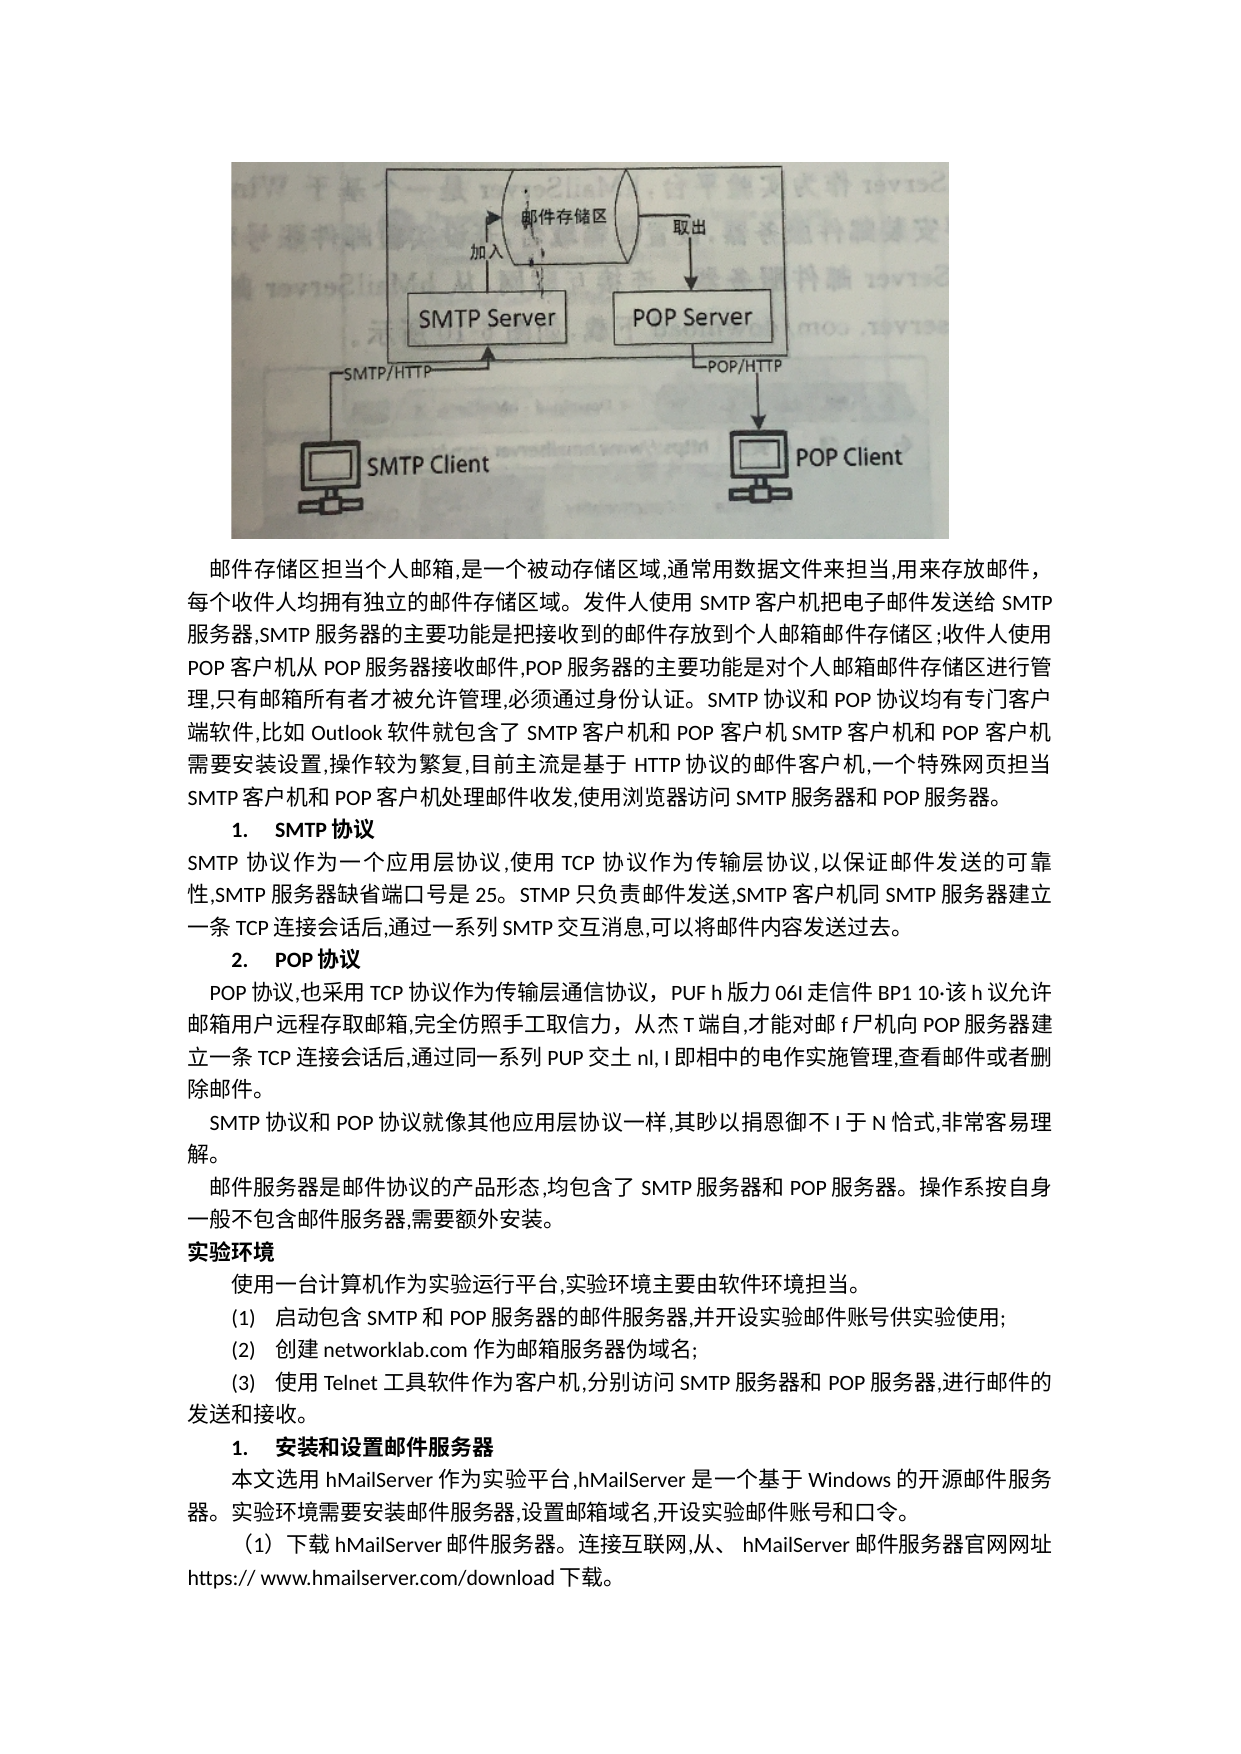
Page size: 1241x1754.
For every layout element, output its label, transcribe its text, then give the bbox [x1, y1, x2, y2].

list POP协议 [187, 942, 1053, 974]
list 启动包含SMTP 和 POP 服务器的邮件服务器,并开设实验邮件账号供实验使用; [187, 1299, 1053, 1332]
list 本文选用hMailServer作为实验平台,hMailServer 是一个基于Windows的开源邮件服务器。实验环境需要安装邮件服务器,设置邮箱域名,开设实验邮件账号和口令。 [187, 1462, 1053, 1527]
picture [231, 162, 949, 539]
list 创建networklab.com 作为邮箱服务器伪域名; [187, 1332, 1053, 1364]
list 实验环境 [187, 1234, 1053, 1267]
list 邮件服务器是邮件协议的产品形态,均包含了 SMTP服务器和POP服务器。操作系按自身一般不包含邮件服务器,需要额外安装。 [187, 1169, 1053, 1234]
list 使用Telnet 工具软件作为客户机,分别访问SMTP服务器和 POP 服务器,进行邮件的发送和接收。 [187, 1364, 1053, 1429]
list 邮件存储区担当个人邮箱,是一个被动存储区域,通常用数据文件来担当,用来存放邮件，每个收件人均拥有独立的邮件存储区域。发件人使用SMTP客户机把电子邮件发送给SMTP服务器,SMTP服务器的主要功能是把接收到的邮件存放到个人邮箱邮件存储区;收件人使用POP 客户机从 POP服务器接收邮件,POP服务器的主要功能是对个人邮箱邮件存储区进行管理,只有邮箱所有者才被允许管理,必须通过身份认证。SMTP 协议和POP协议均有专门客户端软件,比如 Outlook软件就包含了SMTP客户机和POP 客户机SMTP客户机和POP 客户机需要安装设置,操作较为繁复,目前主流是基于 HTTP协议的邮件客户机,一个特殊网页担当SMTP客户机和POP客户机处理邮件收发,使用浏览器访问SMTP服务器和POP服务器。 [187, 552, 1053, 812]
list POP协议,也采用TCP 协议作为传输层通信协议，PUF h版力06I走信件 BP1 10·该h议允许邮箱用户远程存取邮箱,完全仿照手工取信力，从杰T端自,才能对邮f尸机向POP服务器建立一条TCP 连接会话后,通过同一系列PUP 交土nl, I即相中的电作实施管理,查看邮件或者删除邮件。 [187, 974, 1053, 1104]
list 安装和设置邮件服务器 [187, 1429, 1053, 1462]
list 使用一台计算机作为实验运行平台,实验环境主要由软件环境担当。 [187, 1267, 1053, 1299]
list SMTP 协议作为一个应用层协议,使用TCP 协议作为传输层协议,以保证邮件发送的可靠性,SMTP 服务器缺省端口号是25。STMP 只负责邮件发送,SMTP 客户机同SMTP 服务器建立一条TCP 连接会话后,通过一系列SMTP交互消息,可以将邮件内容发送过去。 [187, 844, 1053, 942]
list SMTP协议和POP协议就像其他应用层协议一样,其眇以捐恩御不I于N恰式,非常客易理解。 [187, 1104, 1053, 1169]
list SMTP协议 [187, 812, 1053, 844]
list （1）下载hMailServer邮件服务器。连接互联网,从、 hMailServer 邮件服务器官网网址https:// www.hmailserver.com/download下载。 [187, 1527, 1053, 1592]
